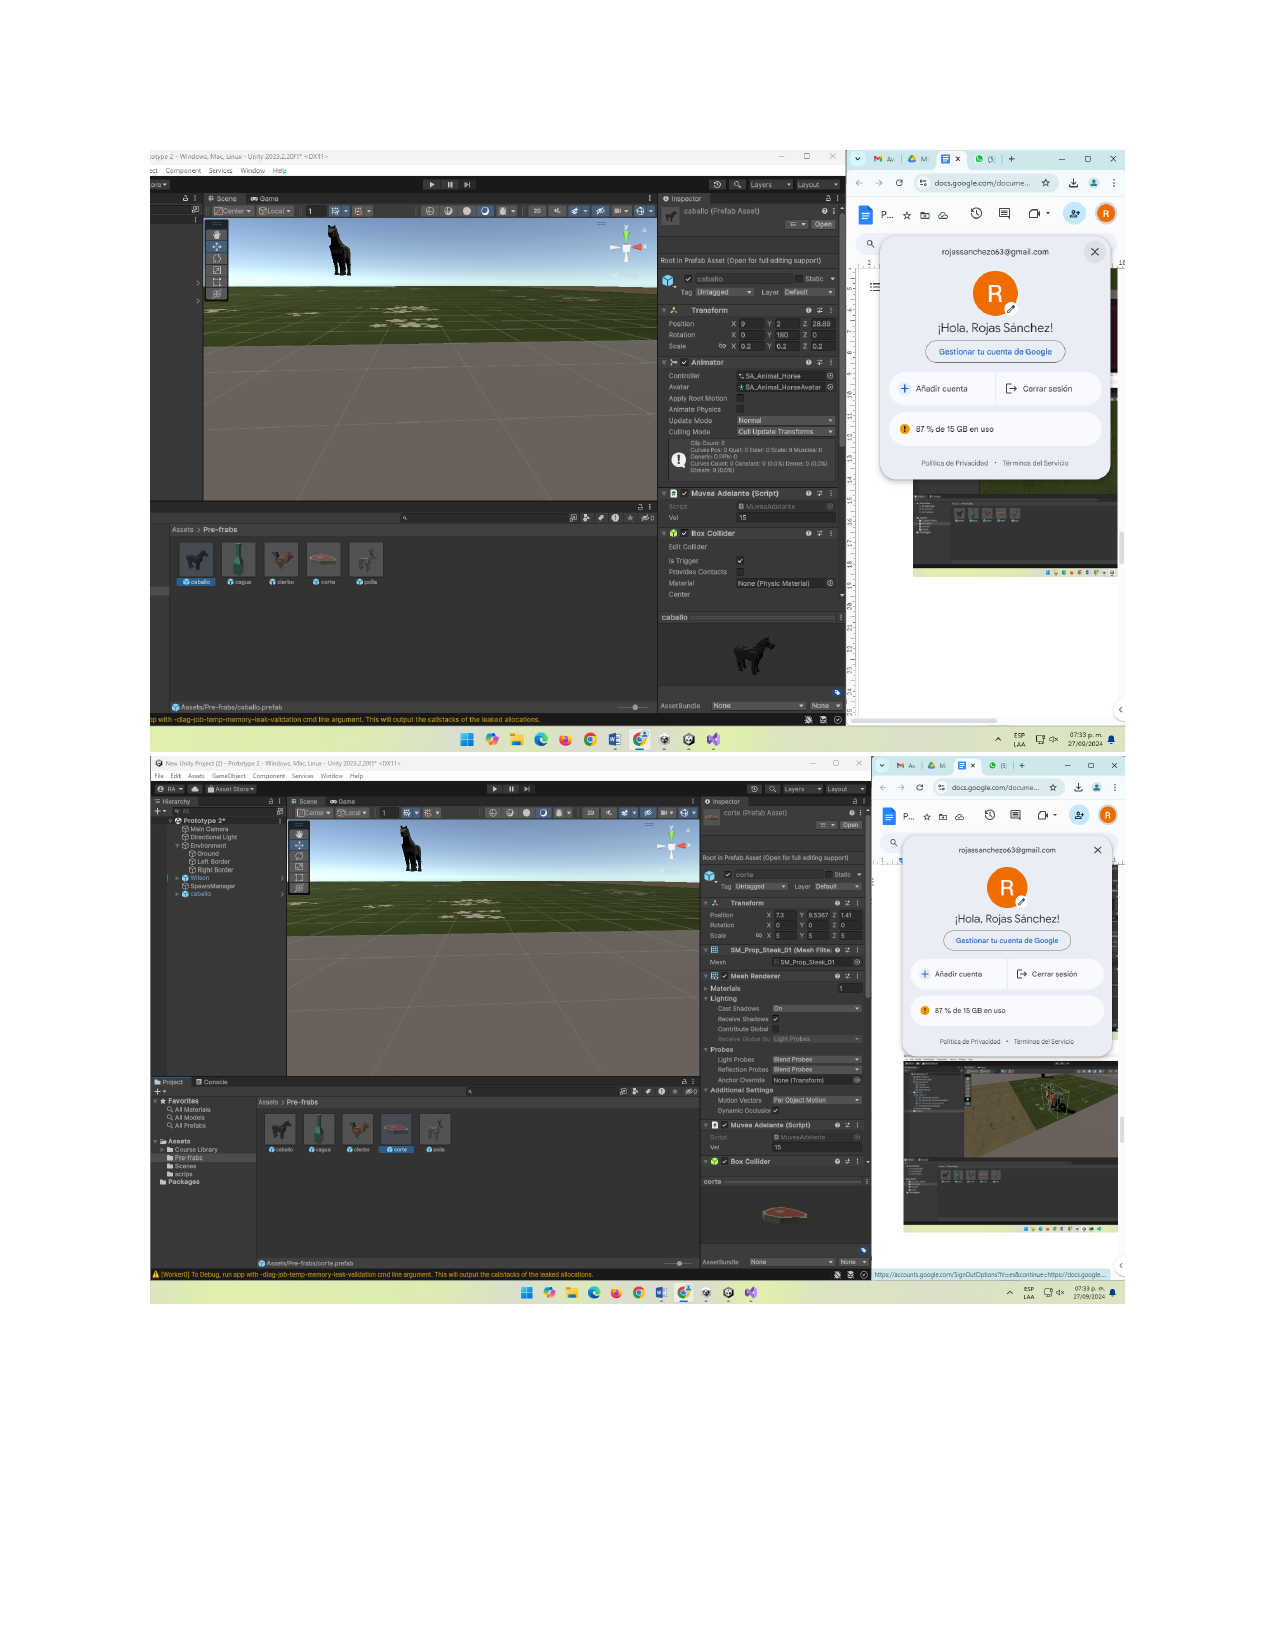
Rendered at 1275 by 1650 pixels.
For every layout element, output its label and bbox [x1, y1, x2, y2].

picture [150, 756, 1125, 1304]
picture [150, 150, 1125, 752]
